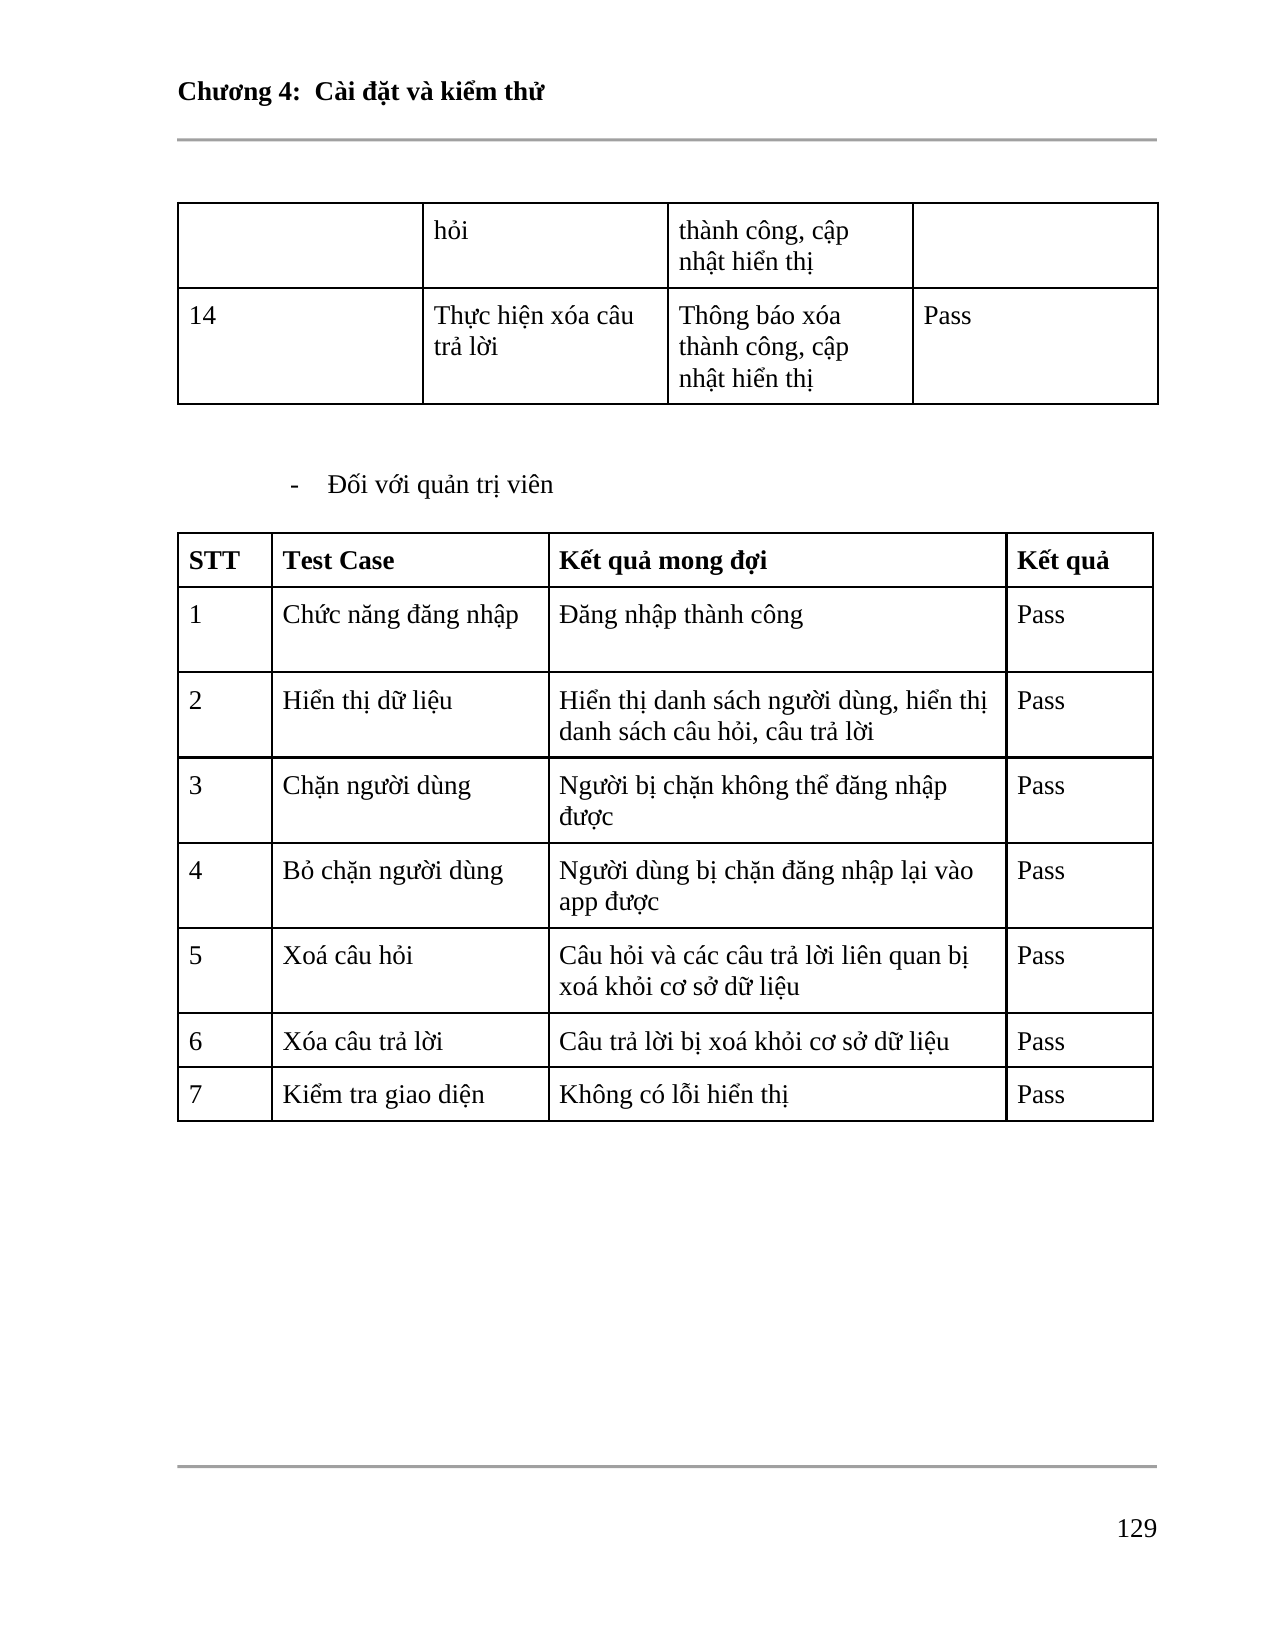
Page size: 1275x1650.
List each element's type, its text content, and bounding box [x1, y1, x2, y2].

list Đối với quản trị viên [290, 469, 1157, 500]
